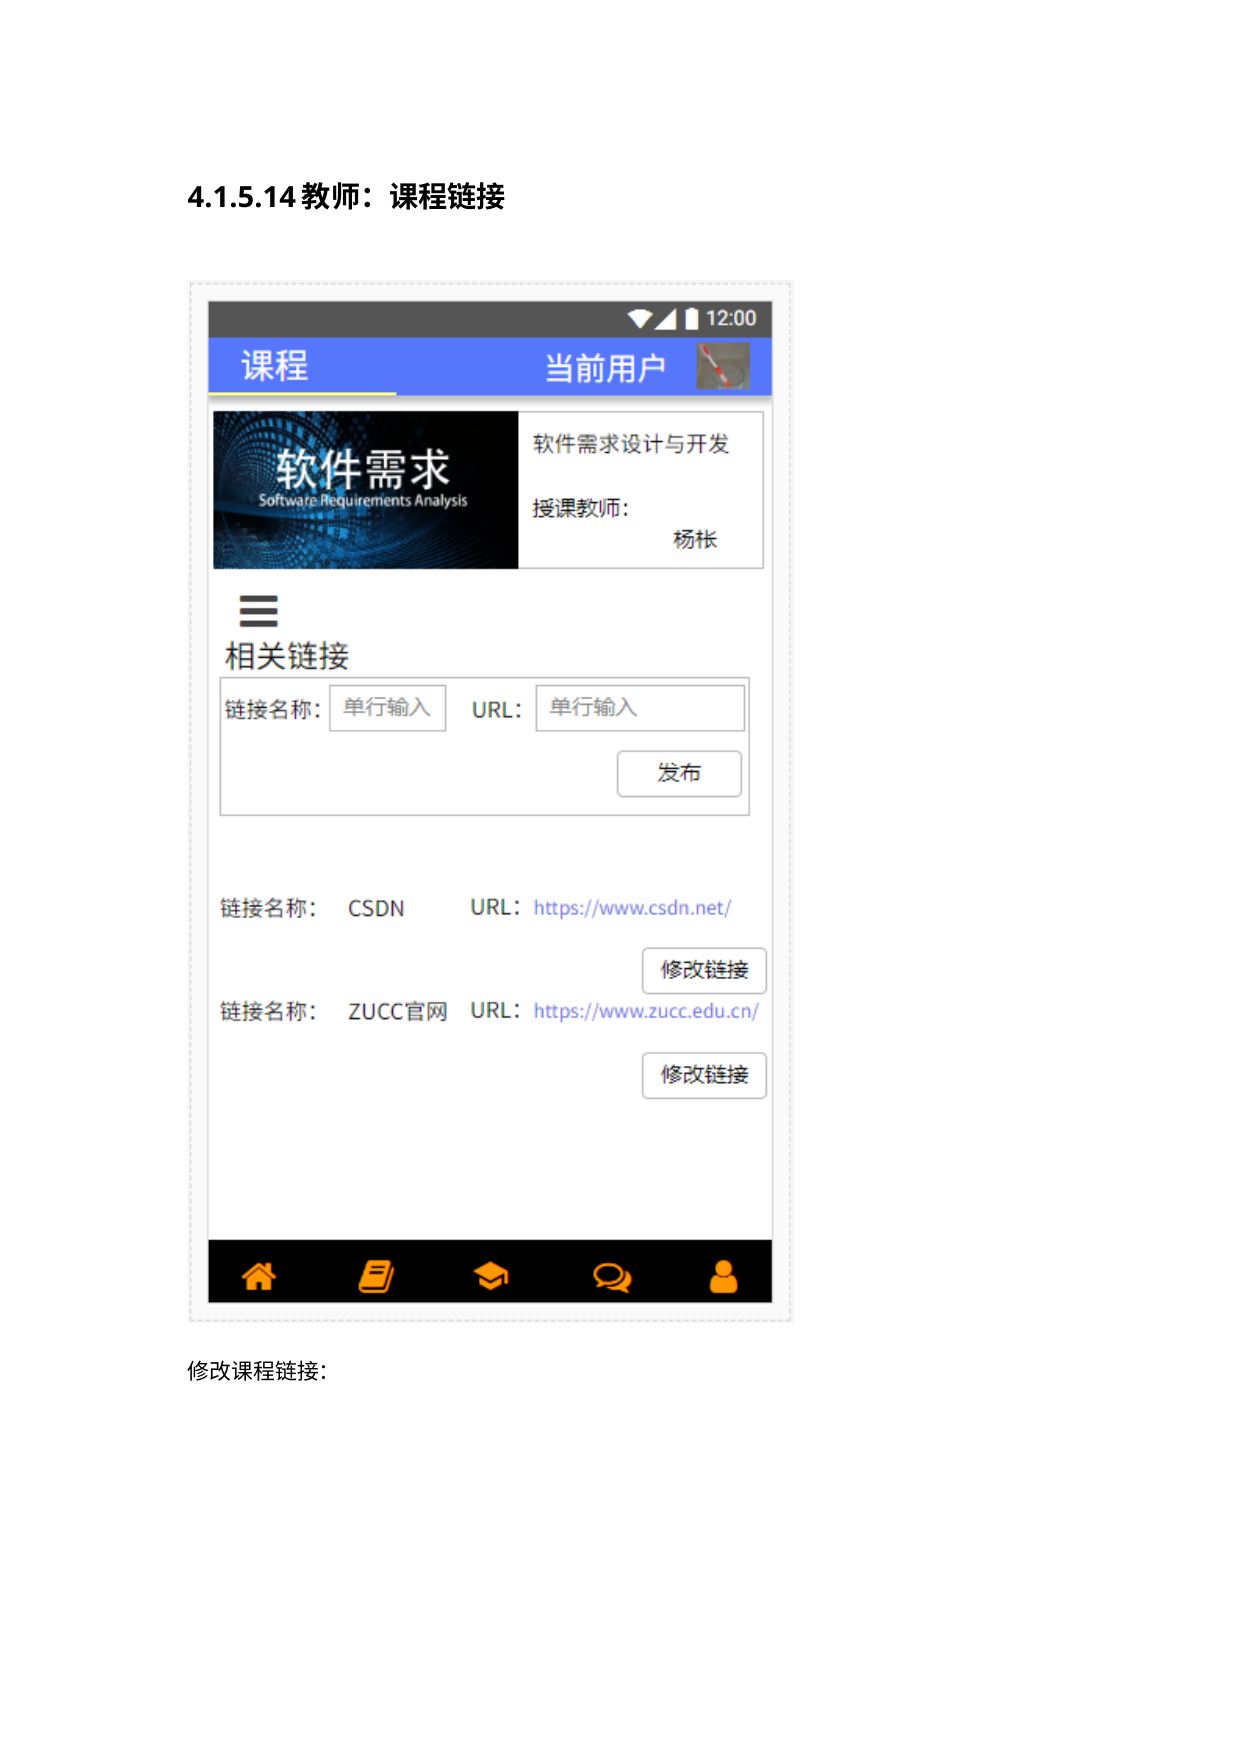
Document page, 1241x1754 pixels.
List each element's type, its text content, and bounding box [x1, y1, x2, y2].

subtitle 4.1.5.14教师：课程链接 [187, 162, 1053, 227]
picture [187, 280, 794, 1323]
text 修改课程链接： [187, 1353, 1053, 1386]
